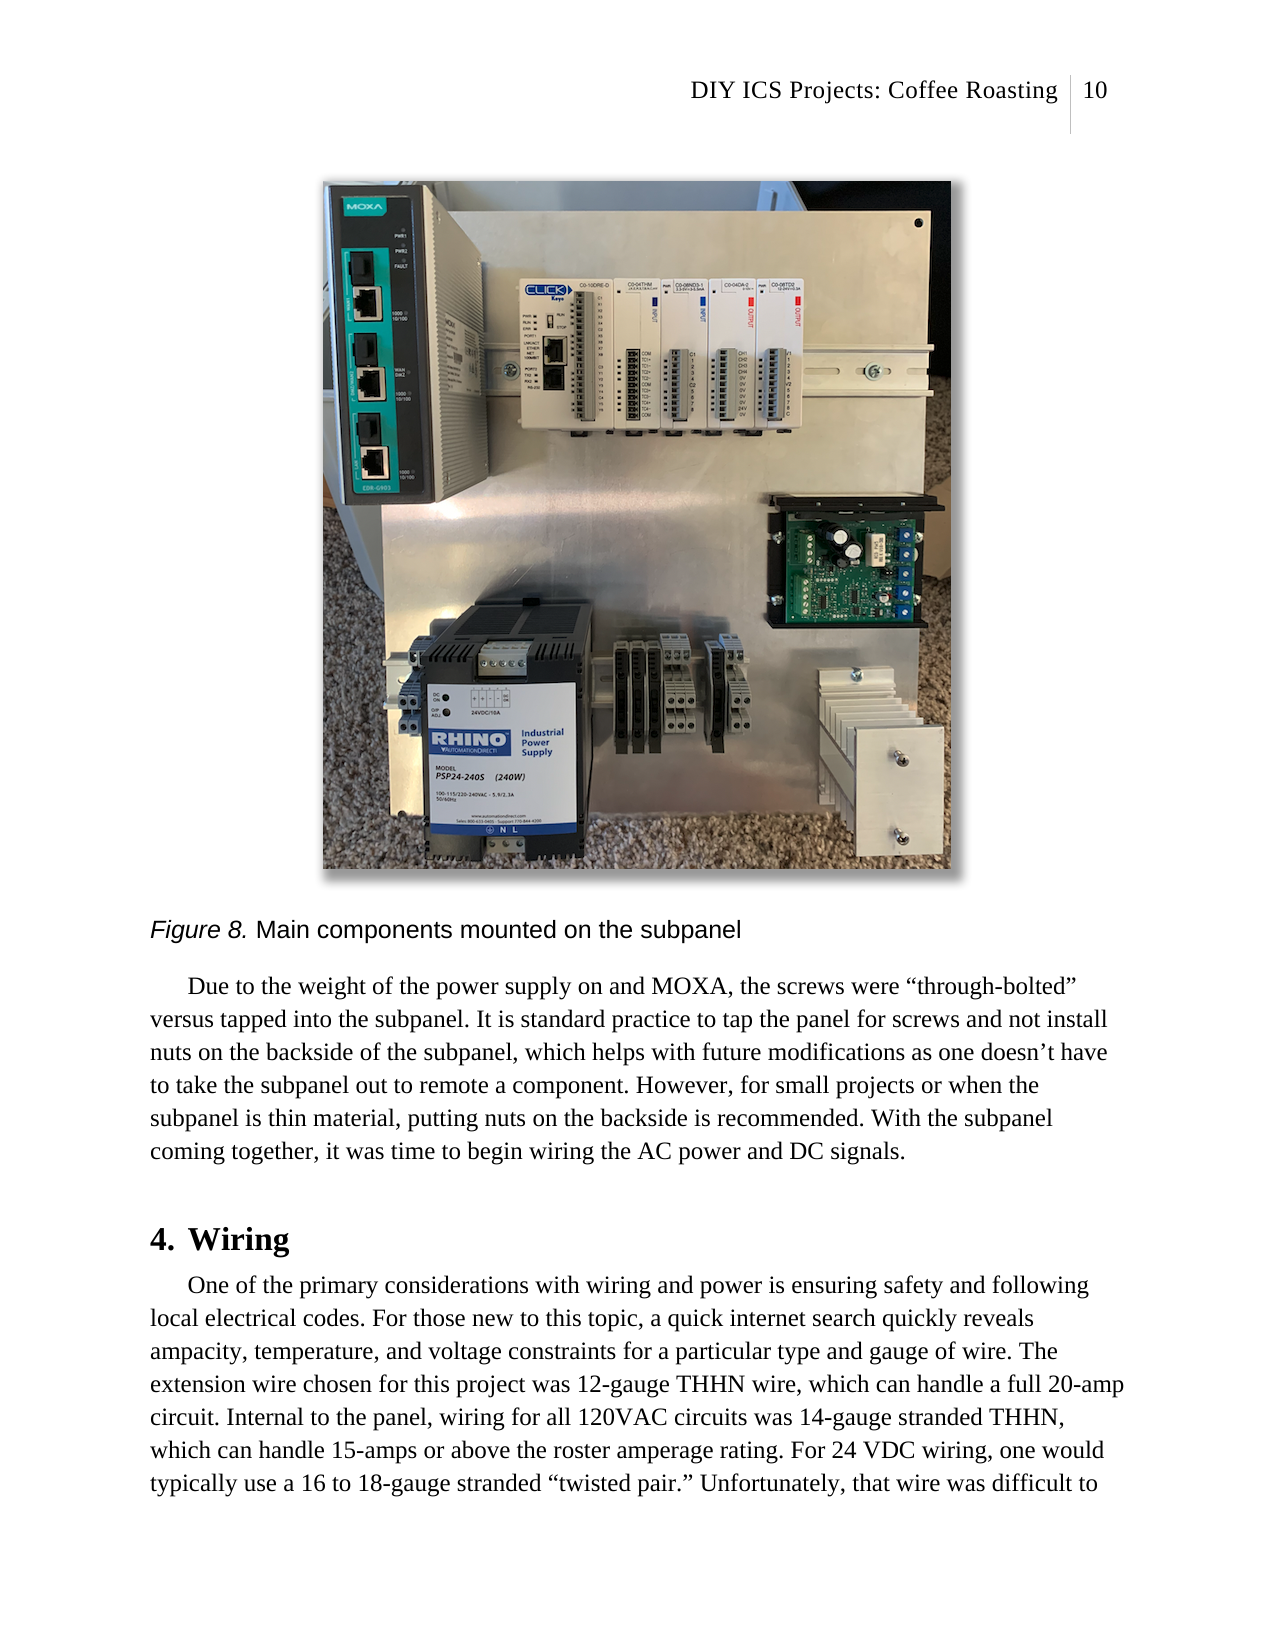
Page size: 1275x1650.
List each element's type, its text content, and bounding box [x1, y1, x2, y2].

picture [323, 181, 951, 869]
text Figure 8. Main components mounted on the subpanel [150, 915, 1125, 944]
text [150, 1270, 1125, 1497]
subtitle Wiring [150, 1219, 1125, 1257]
text Due to the weight of the power supply on and MOXA, the screws were “through-bolted” versus tapped into the subpanel. It is standard practice to tap the panel for screws and not install nuts on the backside of the subpanel, which helps with future modifications as one doesn’t have to take the subpanel out to remote a component. However, for small projects or when the subpanel is thin material, putting nuts on the backside is recommended. With the subpanel coming together, it was time to begin wiring the AC power and DC signals. [150, 971, 1125, 1164]
